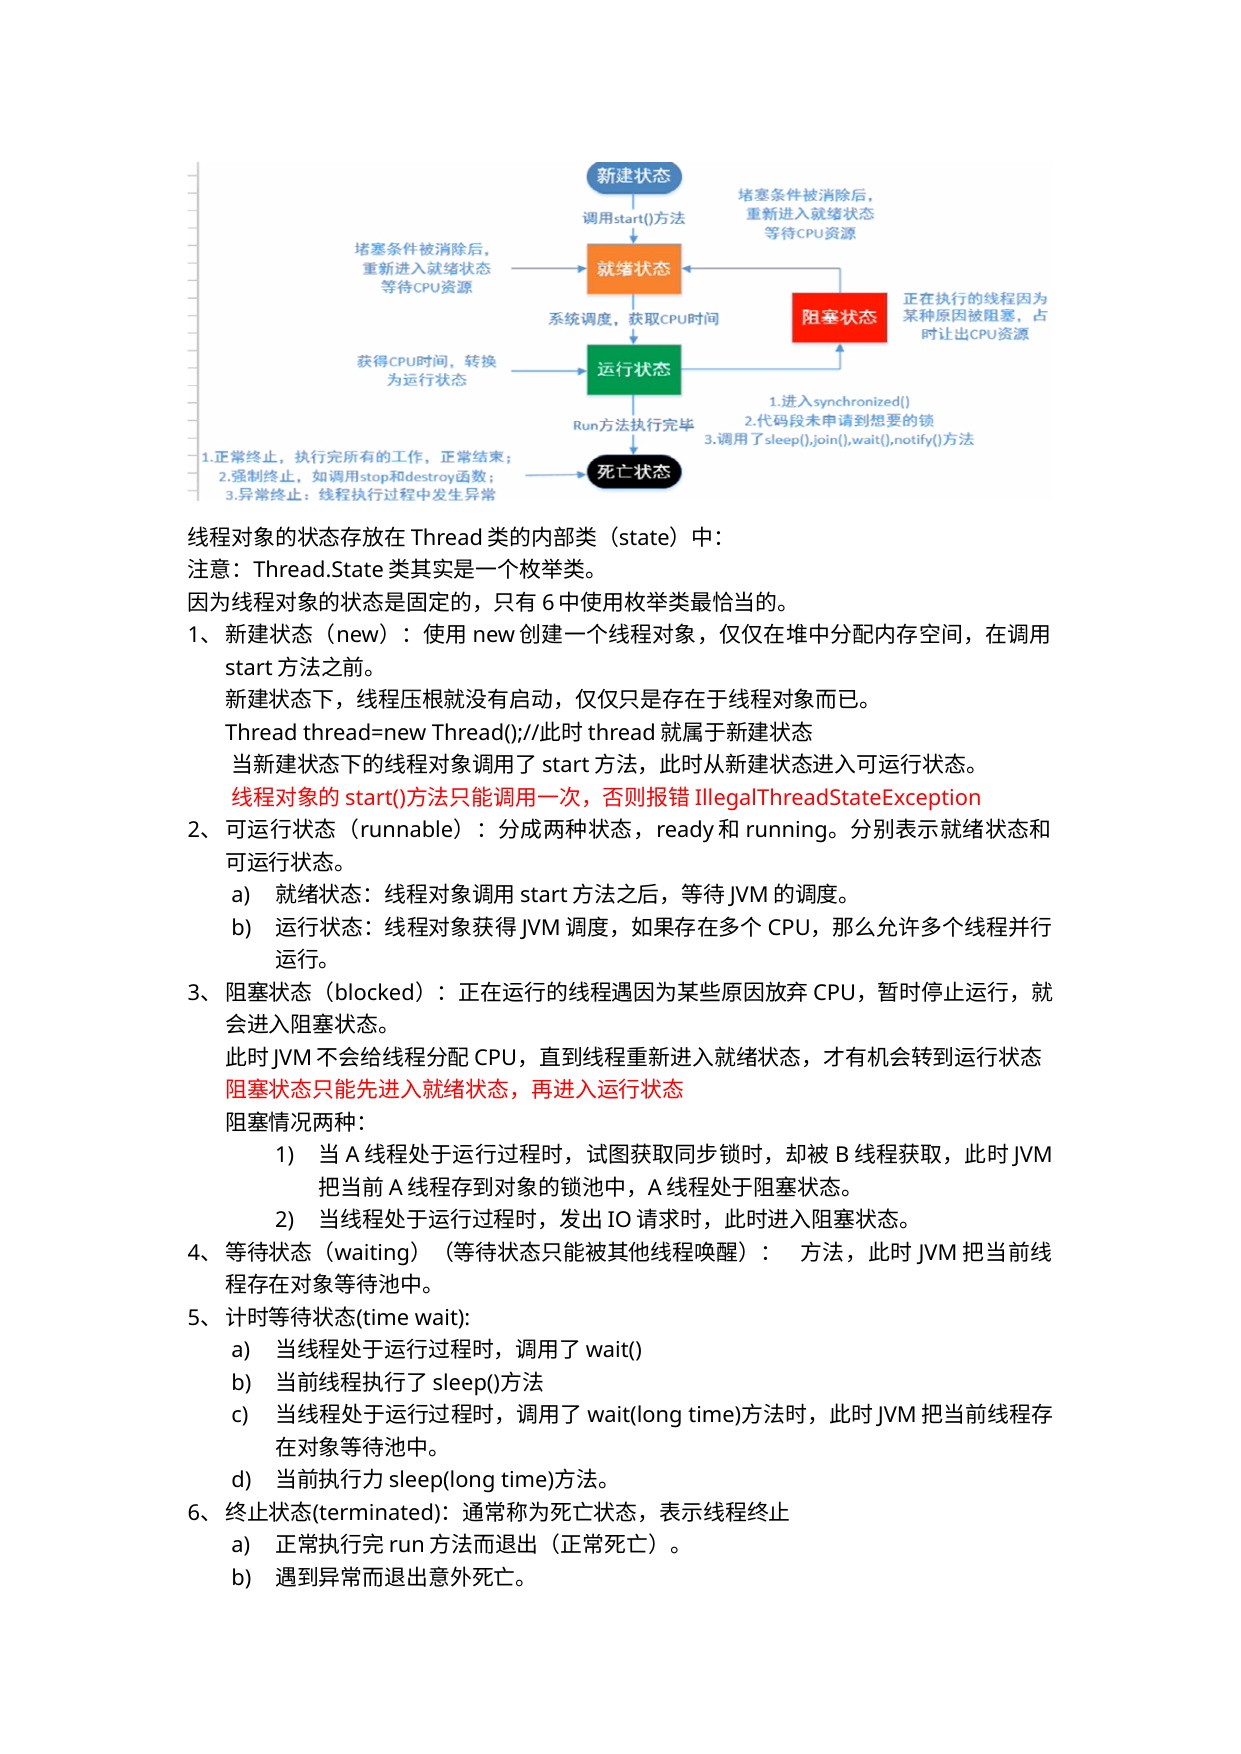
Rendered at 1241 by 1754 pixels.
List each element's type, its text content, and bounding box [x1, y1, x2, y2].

list 新建状态下，线程压根就没有启动，仅仅只是存在于线程对象而已。 [225, 682, 1053, 714]
list 就绪状态：线程对象调用start方法之后，等待JVM的调度。 [231, 877, 1053, 909]
list 当前执行力sleep(long time)方法。 [231, 1462, 1053, 1494]
text 注意：Thread.State类其实是一个枚举类。 [187, 552, 1053, 584]
list 当A线程处于运行过程时，试图获取同步锁时，却被B线程获取，此时JVM把当前A线程存到对象的锁池中，A线程处于阻塞状态。 [275, 1137, 1053, 1202]
list 正常执行完run方法而退出（正常死亡）。 [231, 1527, 1053, 1559]
list 阻塞状态只能先进入就绪状态，再进入运行状态 [225, 1072, 1053, 1104]
list 阻塞情况两种： [225, 1104, 1053, 1137]
list Thread thread=new Thread();//此时thread就属于新建状态 [225, 714, 1053, 747]
list 新建状态（new）：使用new创建一个线程对象，仅仅在堆中分配内存空间，在调用start方法之前。 [187, 617, 1053, 682]
list 当线程处于运行过程时，调用了wait(long time)方法时，此时JVM把当前线程存在对象等待池中。 [231, 1397, 1053, 1462]
text 当新建状态下的线程对象调用了start方法，此时从新建状态进入可运行状态。 [187, 747, 1053, 779]
list 终止状态(terminated)：通常称为死亡状态，表示线程终止 [187, 1494, 1053, 1527]
list 遇到异常而退出意外死亡。 [231, 1559, 1053, 1592]
picture [187, 162, 1053, 501]
text 因为线程对象的状态是固定的，只有6中使用枚举类最恰当的。 [187, 584, 1053, 617]
text 线程对象的状态存放在Thread类的内部类（state）中： [187, 519, 1053, 552]
list 当线程处于运行过程时，调用了wait() [231, 1332, 1053, 1364]
list 计时等待状态(time wait): [187, 1299, 1053, 1332]
list 此时JVM不会给线程分配CPU，直到线程重新进入就绪状态，才有机会转到运行状态 [225, 1039, 1053, 1072]
list 当线程处于运行过程时，发出IO请求时，此时进入阻塞状态。 [275, 1202, 1053, 1234]
list 当前线程执行了sleep()方法 [231, 1364, 1053, 1397]
list 可运行状态（runnable）：分成两种状态，ready和running。分别表示就绪状态和可运行状态。 [187, 812, 1053, 877]
list 运行状态：线程对象获得JVM调度，如果存在多个CPU，那么允许多个线程并行运行。 [231, 909, 1053, 974]
text 线程对象的start()方法只能调用一次，否则报错IllegalThreadStateException [187, 779, 1053, 812]
list 阻塞状态（blocked）：正在运行的线程遇因为某些原因放弃CPU，暂时停止运行，就会进入阻塞状态。 [187, 974, 1053, 1039]
list 等待状态（waiting）（等待状态只能被其他线程唤醒）： 方法，此时JVM把当前线程存在对象等待池中。 [187, 1234, 1053, 1299]
